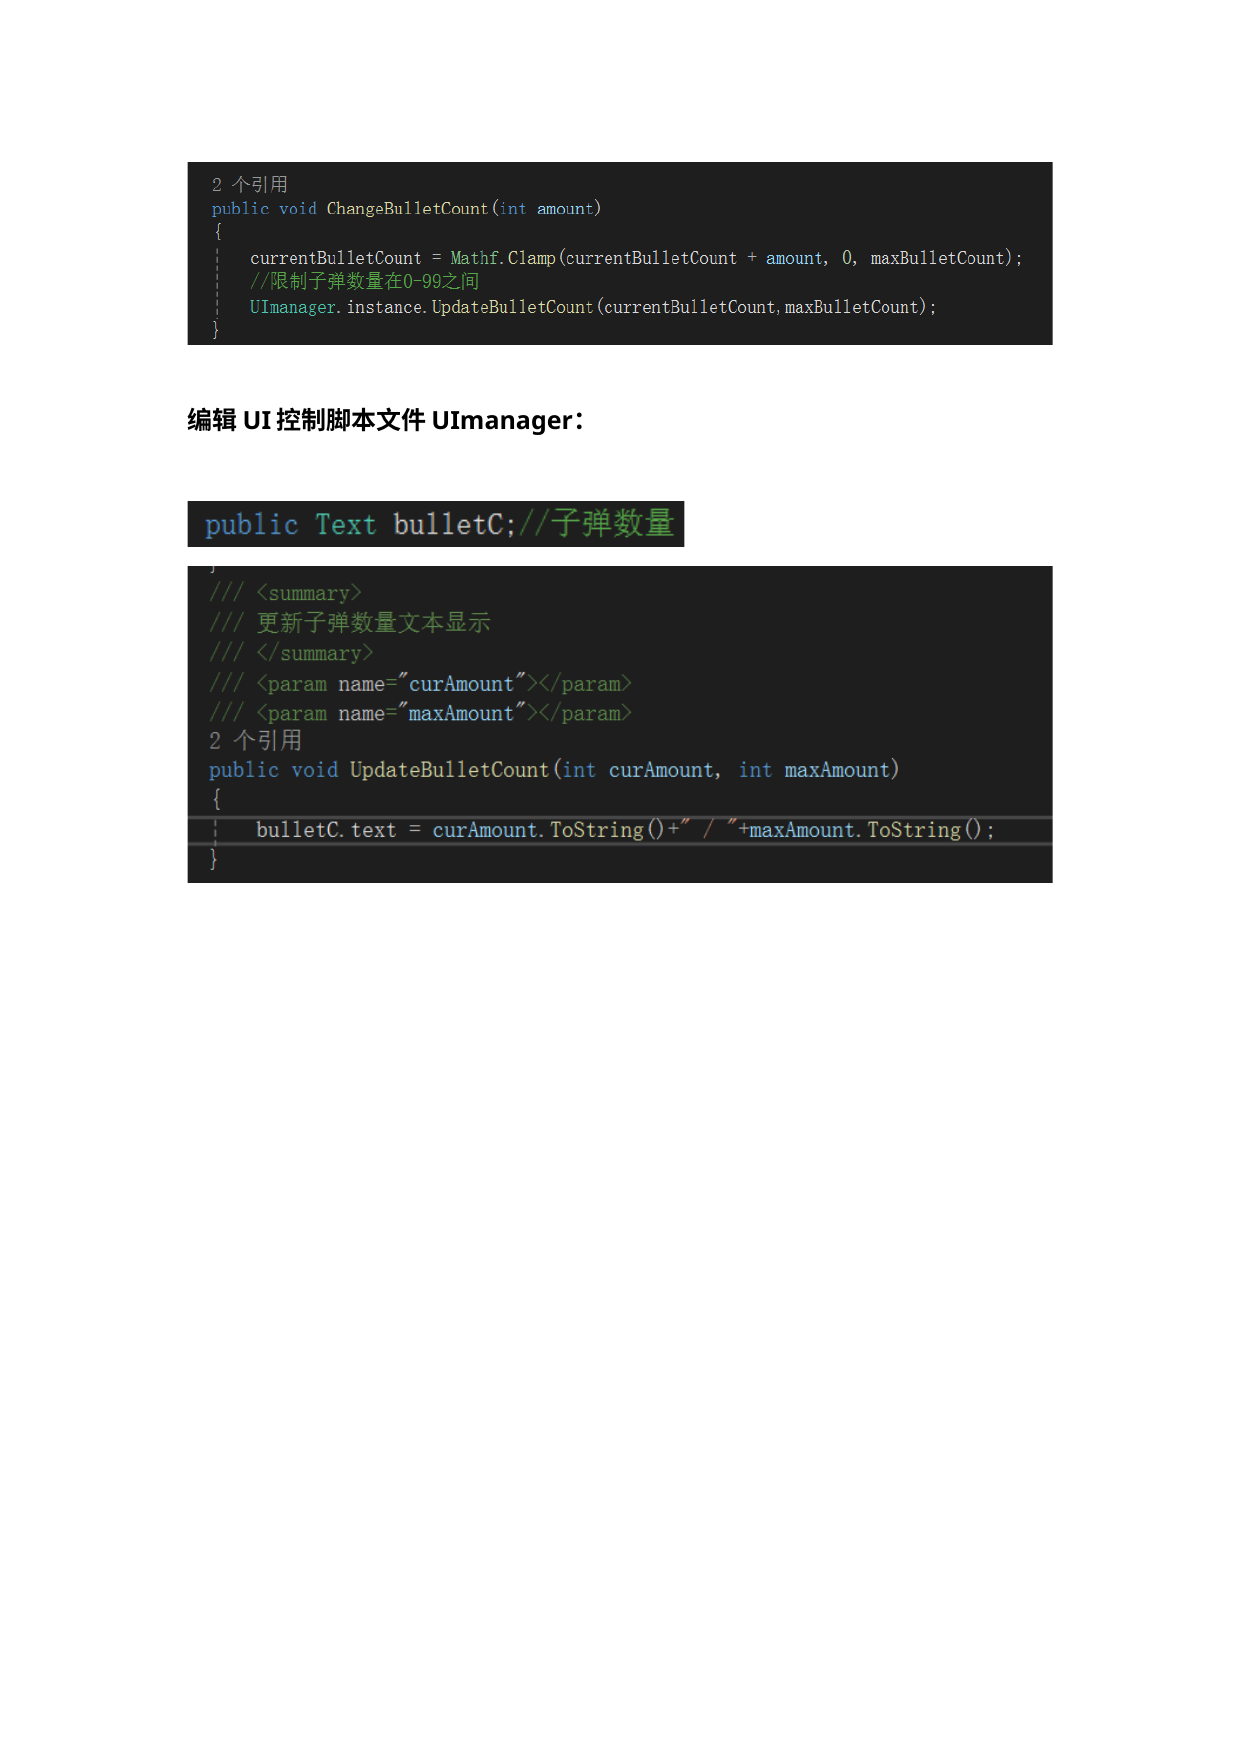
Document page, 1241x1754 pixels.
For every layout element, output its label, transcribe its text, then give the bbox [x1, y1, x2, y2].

picture [187, 566, 1053, 883]
picture [187, 162, 1053, 345]
subtitle 编辑UI控制脚本文件UImanager： [187, 386, 1053, 451]
picture [187, 501, 685, 547]
